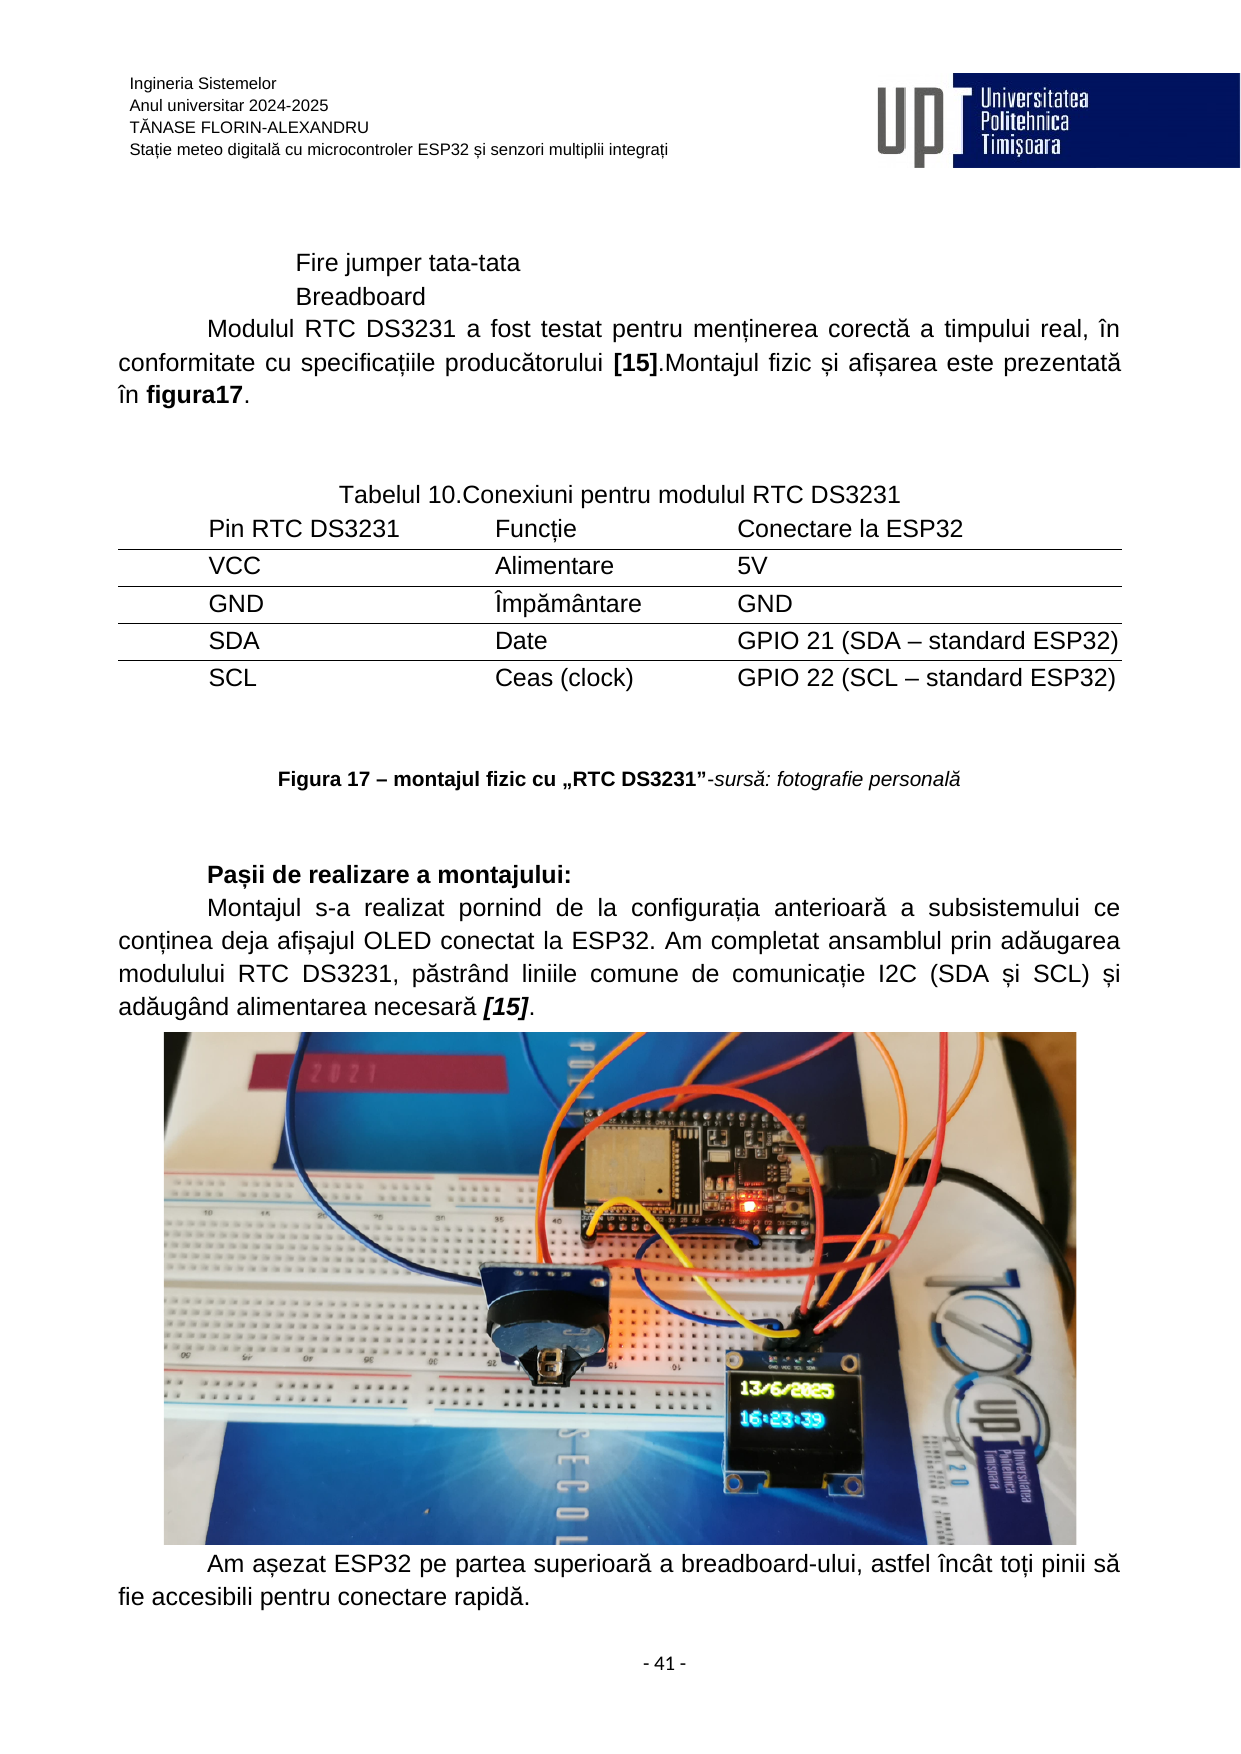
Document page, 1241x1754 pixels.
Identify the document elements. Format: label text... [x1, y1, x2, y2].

table_cell Alimentare [405, 550, 647, 586]
table_cell SCL [118, 661, 404, 697]
table_header Conectare la ESP32 [647, 513, 1122, 549]
table_cell Împământare [405, 587, 647, 623]
table_cell GPIO 22 (SCL – standard ESP32) [647, 661, 1122, 697]
text Tabelul 10.Conexiuni pentru modulul RTC DS3231 [118, 479, 1122, 508]
text Figura 17 – montajul fizic cu „RTC DS3231”-sursă: fotografie personală [118, 766, 1122, 790]
picture [877, 73, 1241, 168]
picture [163, 1032, 1077, 1545]
table_cell GPIO 21 (SDA – standard ESP32) [647, 624, 1122, 660]
table_header Funcție [405, 513, 647, 549]
text Fire jumper tata-tata [207, 248, 1122, 277]
table_cell GND [647, 587, 1122, 623]
table_header Pin RTC DS3231 [118, 513, 404, 549]
table_cell Ceas (clock) [405, 661, 647, 697]
table_cell SDA [118, 624, 404, 660]
text Breadboard [207, 281, 1122, 310]
text Pașii de realizare a montajului: [118, 860, 1122, 889]
table_cell VCC [118, 550, 404, 586]
text Montajul s-a realizat pornind de la configurația anterioară a subsistemului ce conținea deja afișajul OLED conectat la ESP32. Am completat ansamblul prin adăugarea modulului RTC DS3231, păstrând liniile comune de comunicație I2C (SDA și SCL) și adăugând alimentarea necesară [15]. [118, 893, 1122, 1021]
table_cell GND [118, 587, 404, 623]
table_cell Date [405, 624, 647, 660]
table_cell 5V [647, 550, 1122, 586]
text Modulul RTC DS3231 a fost testat pentru menținerea corectă a timpului real, în conformitate cu specificațiile producătorului [15].Montajul fizic și afișarea este prezentată în figura17. [118, 314, 1122, 409]
